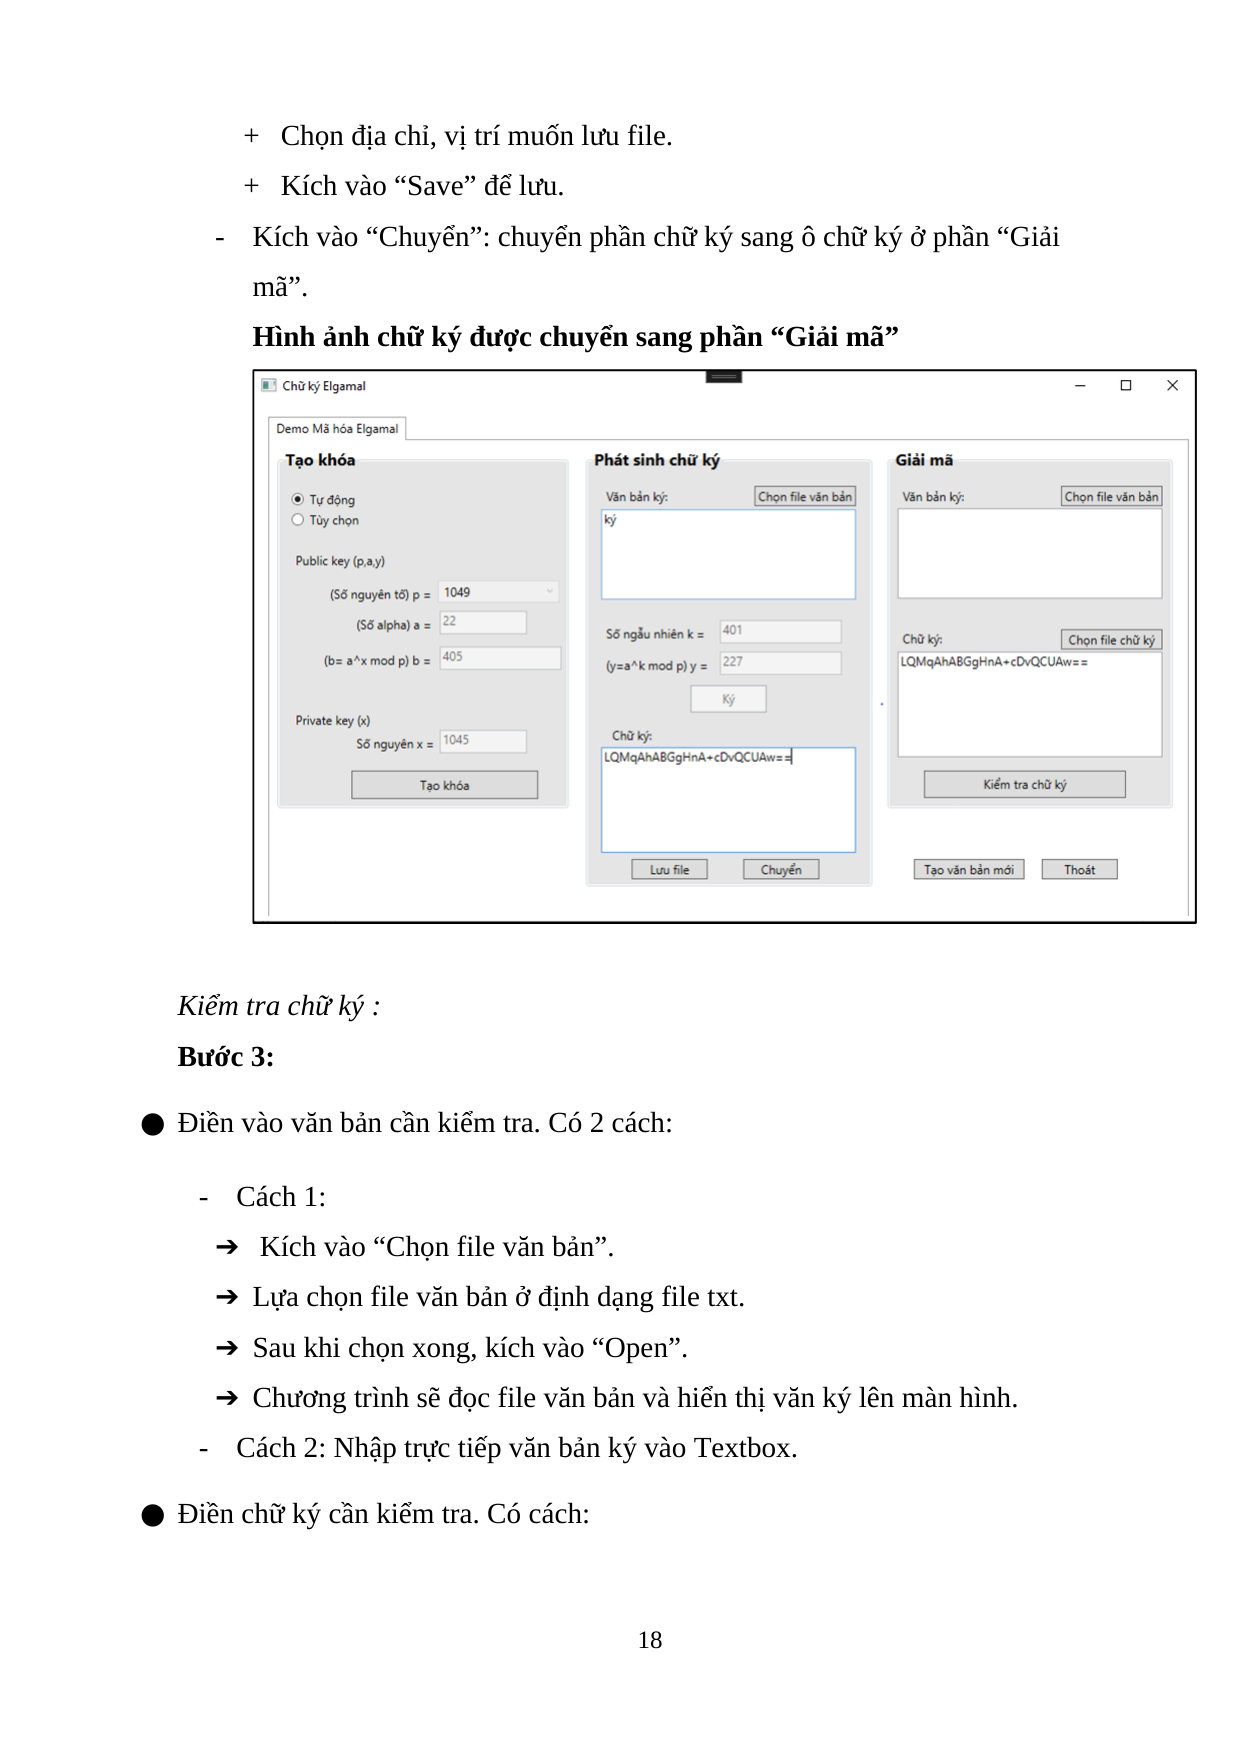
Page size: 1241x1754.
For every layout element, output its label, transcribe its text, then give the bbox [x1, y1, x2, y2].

list Kích vào “Save” để lưu. [243, 168, 1122, 202]
list Điền chữ ký cần kiểm tra. Có cách: [140, 1481, 1122, 1541]
list Sau khi chọn xong, kích vào “Open”. [215, 1330, 1152, 1363]
list Lựa chọn file văn bản ở định dạng file txt. [215, 1279, 1152, 1313]
list Cách 1: [199, 1179, 1152, 1212]
list Kích vào “Chuyển”: chuyển phần chữ ký sang ô chữ ký ở phần “Giải mã”. [215, 219, 1122, 303]
list Chọn địa chỉ, vị trí muốn lưu file. [243, 118, 1122, 152]
list Kích vào “Chọn file văn bản”. [215, 1229, 1152, 1263]
list Chương trình sẽ đọc file văn bản và hiển thị văn ký lên màn hình. [215, 1380, 1152, 1414]
list Cách 2: Nhập trực tiếp văn bản ký vào Textbox. [199, 1430, 1152, 1464]
text Kiểm tra chữ ký : [177, 988, 1122, 1022]
picture [252, 369, 1197, 924]
text Hình ảnh chữ ký được chuyển sang phần “Giải mã” [252, 319, 1122, 353]
list Điền vào văn bản cần kiểm tra. Có 2 cách: [140, 1089, 1122, 1149]
text Bước 3: [177, 1039, 1122, 1072]
